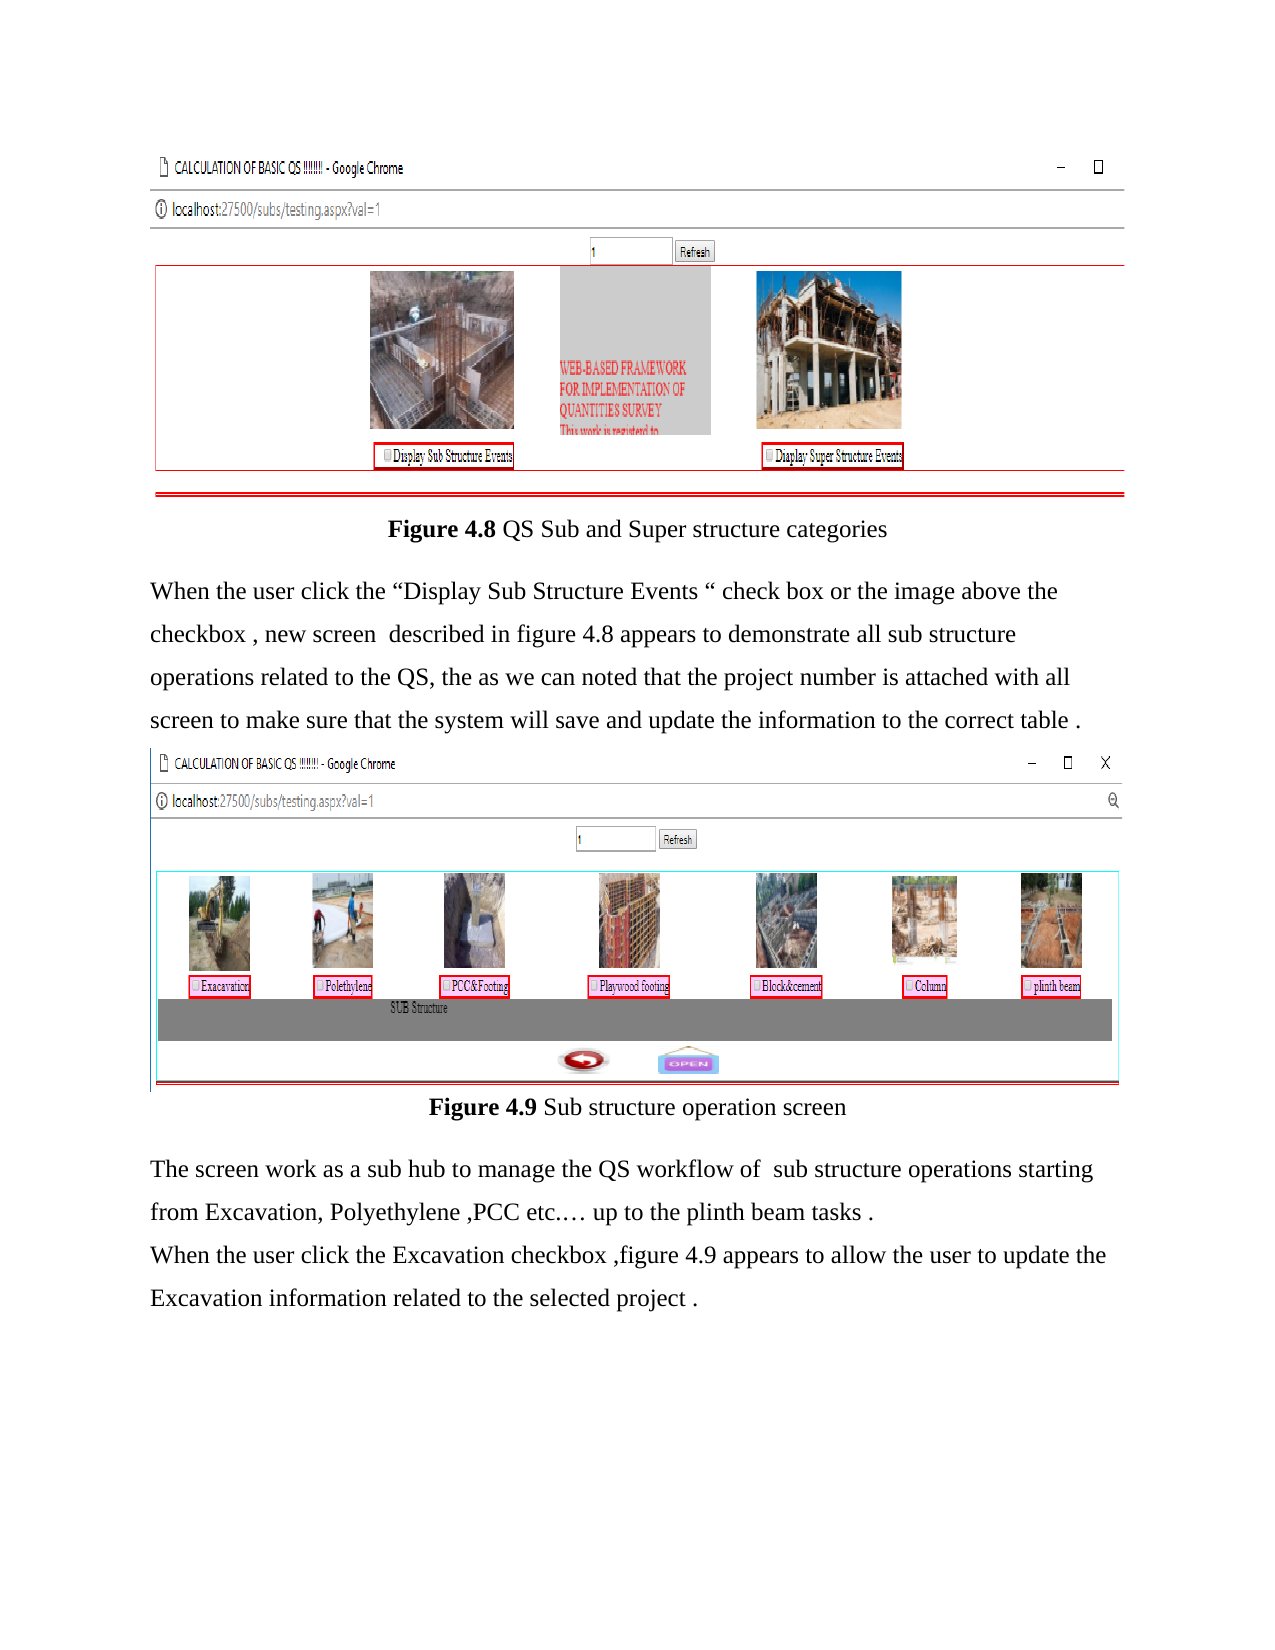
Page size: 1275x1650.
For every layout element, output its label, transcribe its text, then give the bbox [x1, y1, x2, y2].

text When the user click the Excavation checkbox ,figure 4.9 appears to allow the user to update the Excavation information related to the selected project . [150, 1240, 1125, 1312]
picture [150, 748, 1123, 1092]
picture [150, 150, 1125, 514]
text When the user click the “Display Sub Structure Events “ check box or the image above the checkbox , new screen described in figure 4.8 appears to demonstrate all sub structure operations related to the QS, the as we can noted that the project number is attached with all screen to make sure that the system will save and update the information to the correct table . [150, 576, 1125, 734]
text Figure 4.8 QS Sub and Super structure categories [150, 514, 1125, 543]
text Figure 4.9 Sub structure operation screen [150, 1092, 1125, 1120]
text The screen work as a sub hub to manage the QS workflow of sub structure operations starting from Excavation, Polyethylene ,PCC etc.… up to the plinth beam tasks . [150, 1154, 1125, 1226]
